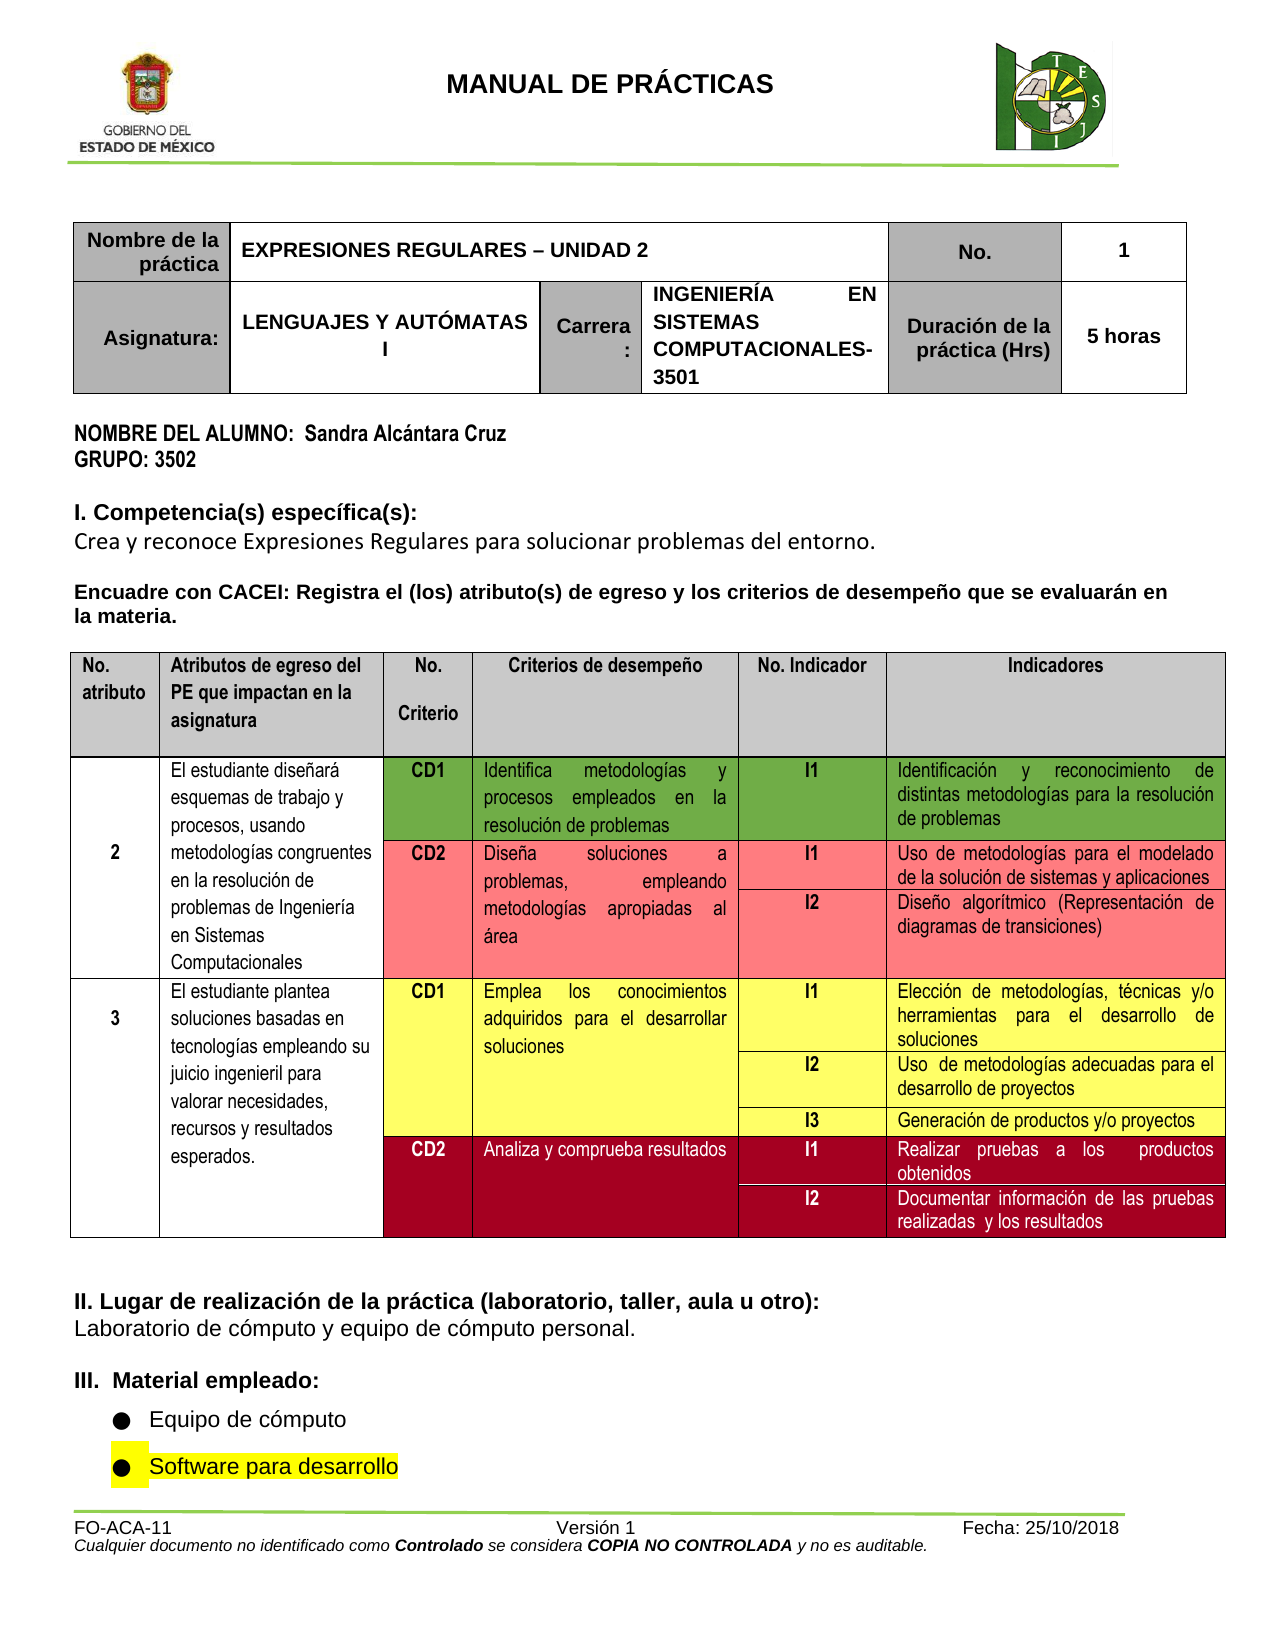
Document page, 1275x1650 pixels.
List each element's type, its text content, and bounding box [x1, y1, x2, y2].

table_cell Identificación y reconocimiento de distintas metodologías para la resolución de problemas [887, 758, 1225, 840]
table_cell I2 [739, 1186, 886, 1237]
table_cell Generación de productos y/o proyectos [887, 1108, 1225, 1136]
table_cell CD1 [384, 979, 472, 1136]
table_header No. Criterio [384, 653, 472, 756]
text Laboratorio de cómputo y equipo de cómputo personal. [74, 1314, 1226, 1341]
table_cell CD2 [384, 841, 472, 978]
table_cell El estudiante diseñará esquemas de trabajo y procesos, usando metodologías congruentes en la resolución de problemas de Ingeniería en Sistemas Computacionales [160, 758, 383, 978]
table_cell Carrera: [541, 282, 641, 393]
table_cell Uso de metodologías adecuadas para el desarrollo de proyectos [887, 1052, 1225, 1107]
table_header 1 [1062, 223, 1186, 281]
table_header No. Indicador [739, 653, 886, 756]
table_cell Duración de la práctica (Hrs) [889, 282, 1061, 393]
table_cell I2 [739, 890, 886, 978]
text III. Material empleado: [74, 1367, 1226, 1394]
table_cell Diseña soluciones a problemas, empleando metodologías apropiadas al área [473, 841, 738, 978]
table_header No. atributo [71, 653, 159, 756]
table_cell LENGUAJES Y AUTÓMATAS I [231, 282, 539, 393]
table_cell CD2 [384, 1137, 472, 1237]
table_header Nombre de la práctica [74, 223, 229, 281]
table_header Atributos de egreso del PE que impactan en la asignatura [160, 653, 383, 756]
table_cell 2 [71, 758, 159, 978]
table_cell INGENIERÍA EN SISTEMAS COMPUTACIONALES- 3501 [642, 282, 888, 393]
table_cell I3 [739, 1108, 886, 1136]
text GRUPO: 3502 [74, 446, 1226, 473]
table_cell Emplea los conocimientos adquiridos para el desarrollar soluciones [473, 979, 738, 1136]
text Encuadre con CACEI: Registra el (los) atributo(s) de egreso y los criterios de desempeño que se evaluarán en la materia. [74, 580, 1170, 628]
text II. Lugar de realización de la práctica (laboratorio, taller, aula u otro): [59, 1288, 1170, 1314]
table_cell Realizar pruebas a los productos obtenidos [887, 1137, 1225, 1184]
table_cell CD1 [384, 758, 472, 840]
list Equipo de cómputo [111, 1394, 1226, 1441]
table_cell I2 [739, 1052, 886, 1107]
table_cell 3 [71, 979, 159, 1237]
table_cell Diseño algorítmico (Representación de diagramas de transiciones) [887, 890, 1225, 978]
table_cell Elección de metodologías, técnicas y/o herramientas para el desarrollo de soluciones [887, 979, 1225, 1051]
text I. Competencia(s) específica(s): [74, 499, 1226, 525]
table_cell Identifica metodologías y procesos empleados en la resolución de problemas [473, 758, 738, 840]
table_cell I1 [739, 758, 886, 840]
table_cell El estudiante plantea soluciones basadas en tecnologías empleando su juicio ingenieril para valorar necesidades, recursos y resultados esperados. [160, 979, 383, 1237]
table_header Indicadores [887, 653, 1225, 756]
text NOMBRE DEL ALUMNO: Sandra Alcántara Cruz [74, 420, 1226, 446]
table_header No. [889, 223, 1061, 281]
list Software para desarrollo [149, 1441, 1226, 1488]
table_cell 5 horas [1062, 282, 1186, 393]
table_cell Asignatura: [74, 282, 229, 393]
table_cell Documentar información de las pruebas realizadas y los resultados [887, 1186, 1225, 1237]
table_cell Analiza y comprueba resultados [473, 1137, 738, 1237]
table_cell I1 [739, 1137, 886, 1184]
table_header Criterios de desempeño [473, 653, 738, 756]
table_cell I1 [739, 841, 886, 889]
table_cell I1 [739, 979, 886, 1051]
text Crea y reconoce Expresiones Regulares para solucionar problemas del entorno. [74, 525, 1170, 556]
picture [994, 41, 1113, 157]
picture [71, 42, 217, 161]
table_header EXPRESIONES REGULARES – UNIDAD 2 [231, 223, 888, 281]
table_cell Uso de metodologías para el modelado de la solución de sistemas y aplicaciones [887, 841, 1225, 889]
